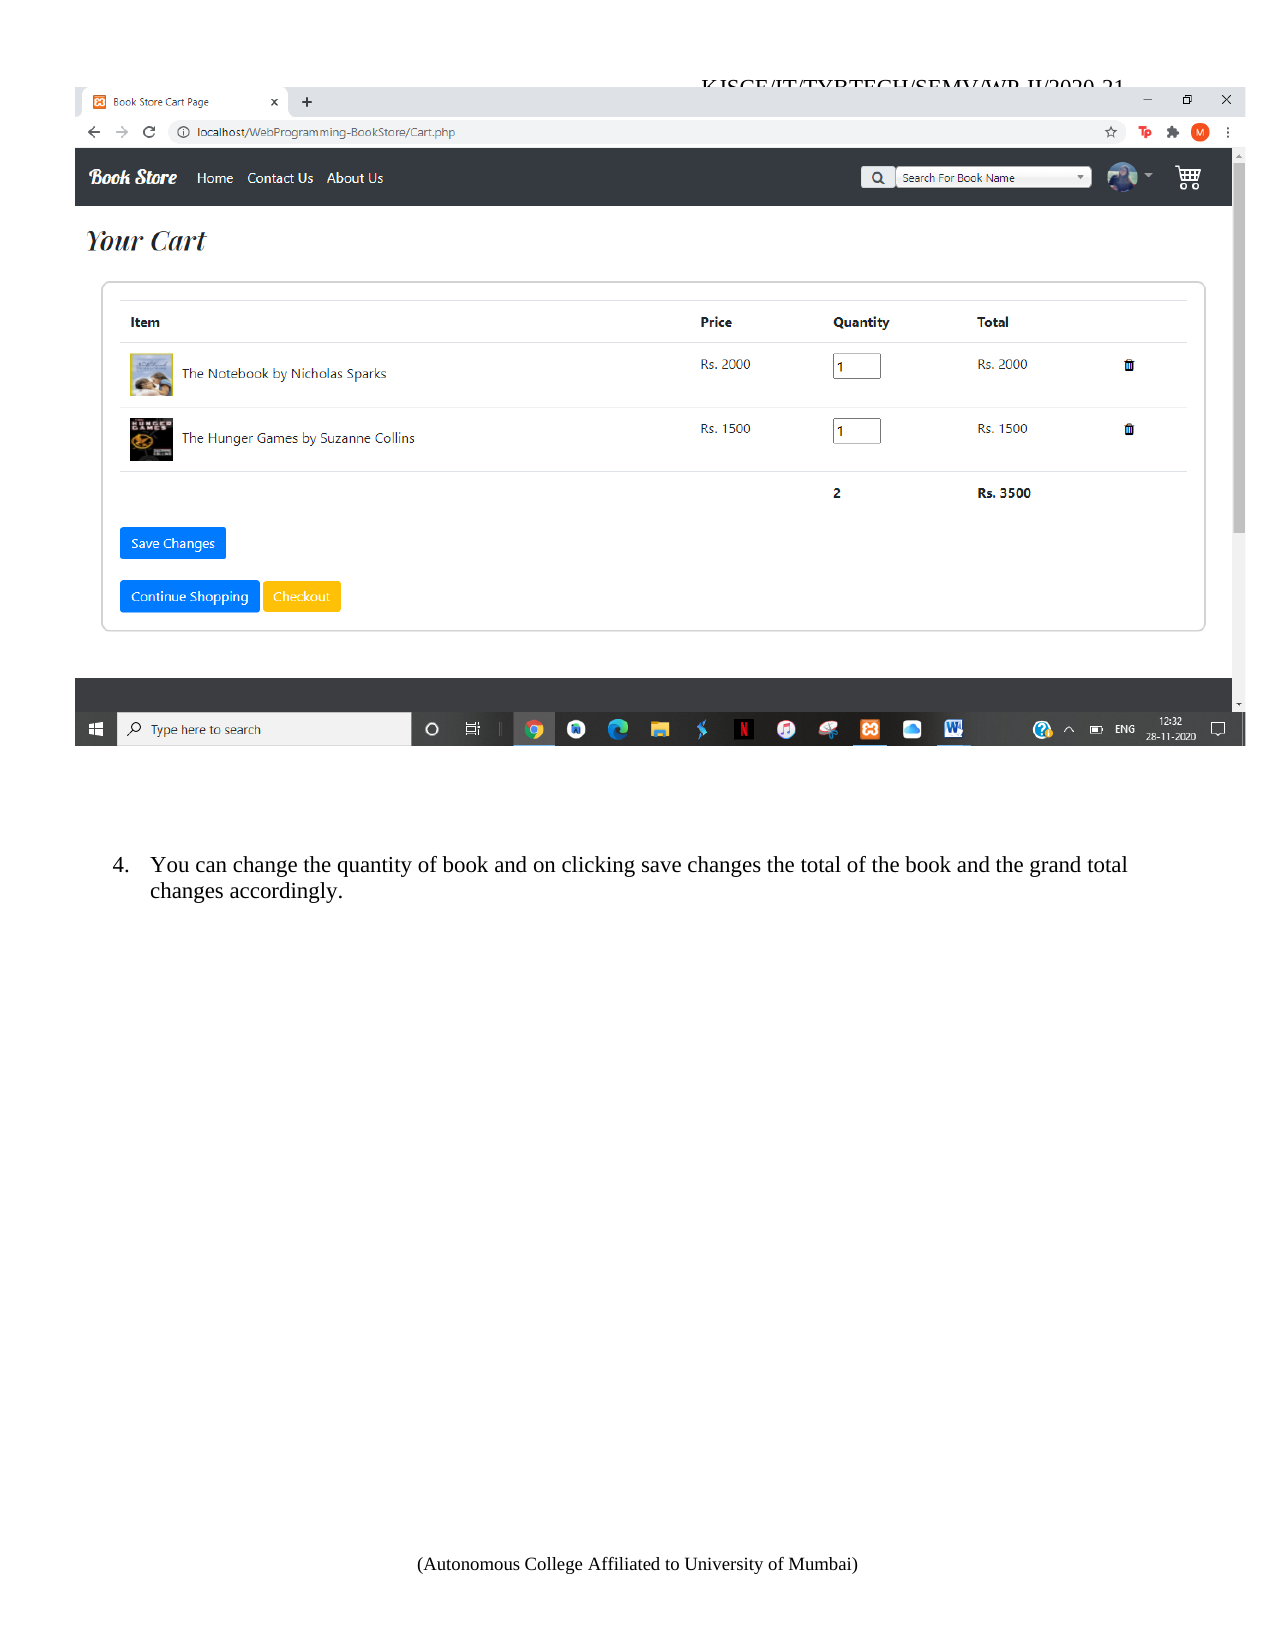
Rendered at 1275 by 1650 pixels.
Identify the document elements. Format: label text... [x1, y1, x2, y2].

picture [75, 87, 1246, 746]
list You can change the quantity of book and on clicking save changes the total of the book and the grand total changes accordingly. [112, 851, 1200, 903]
